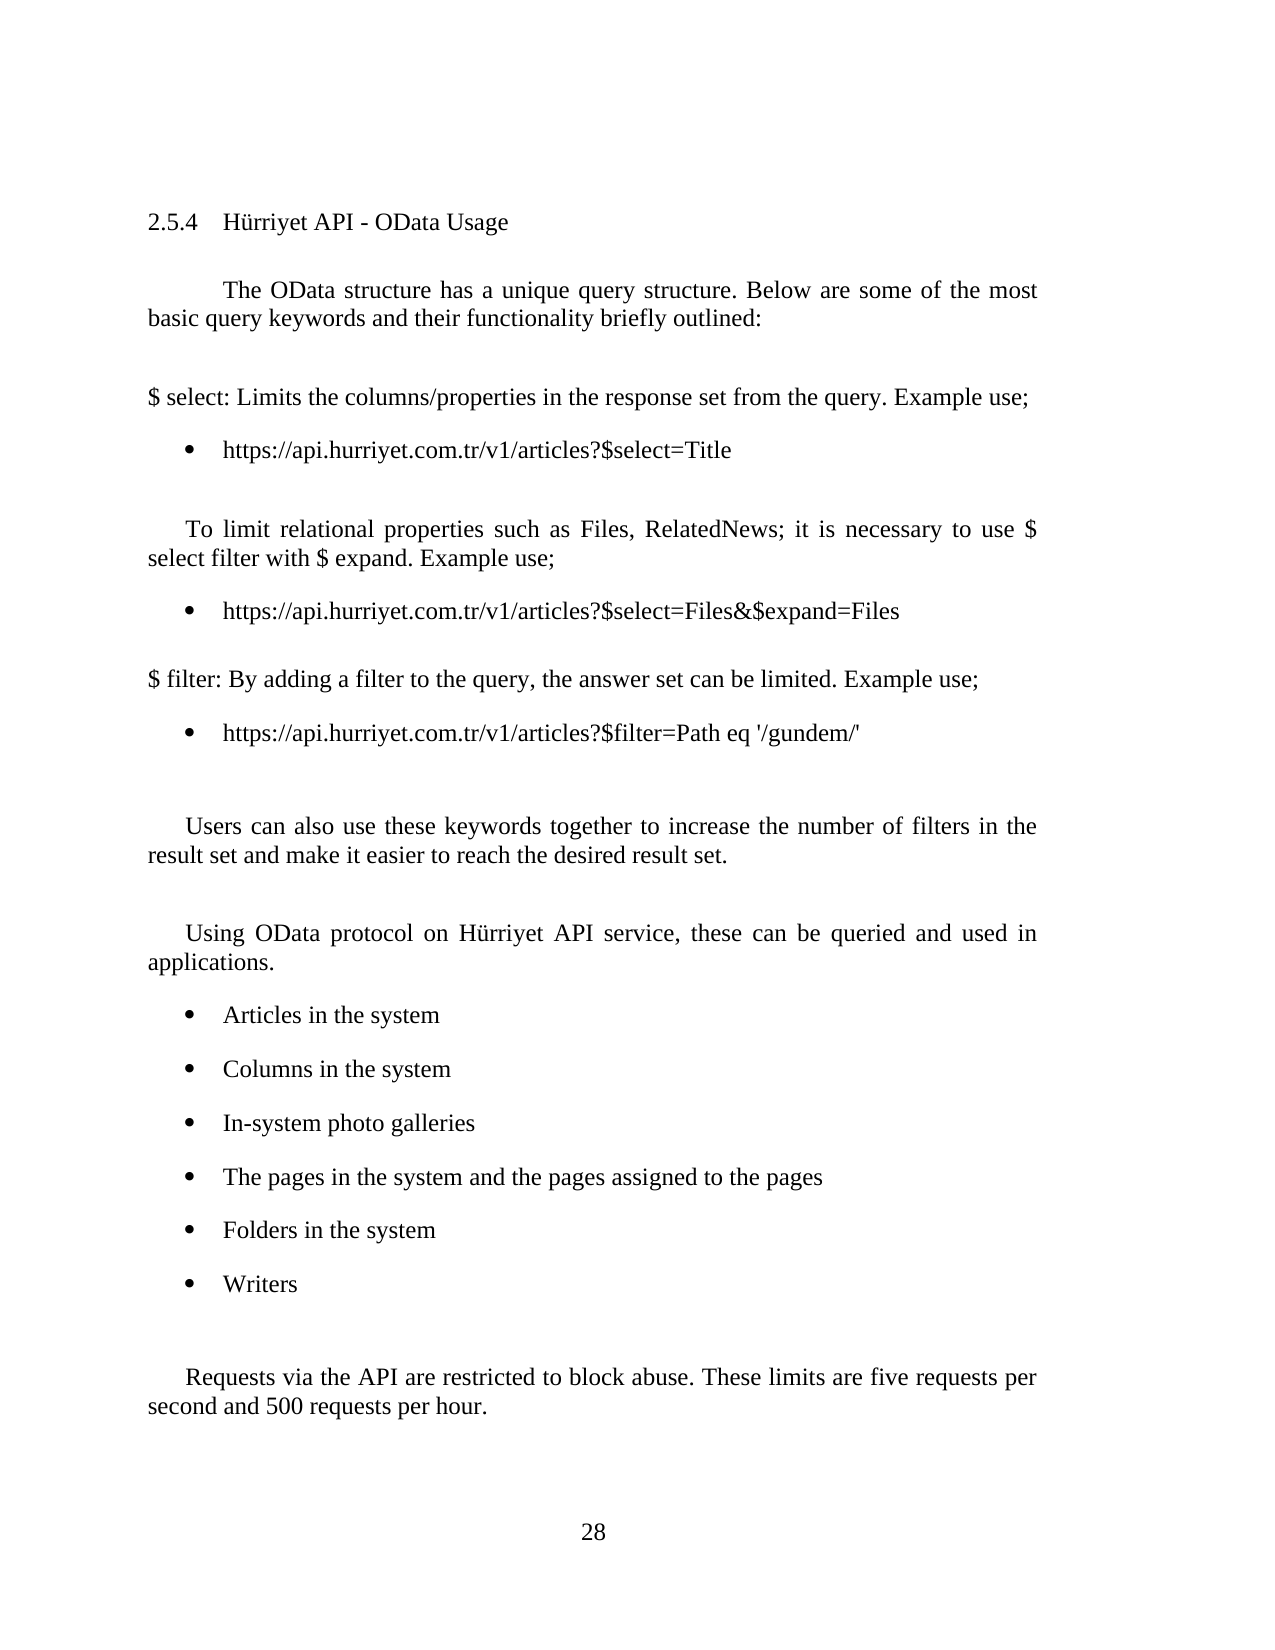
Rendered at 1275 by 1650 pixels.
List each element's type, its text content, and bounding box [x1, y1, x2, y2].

list https://api.hurriyet.com.tr/v1/articles?$select=Title [185, 436, 1039, 464]
text To limit relational properties such as Files, RelatedNews; it is necessary to use $ select filter with $ expand. Example use; [148, 514, 1039, 571]
text Using OData protocol on Hürriyet API service, these can be queried and used in applications. [148, 918, 1039, 976]
list Columns in the system [185, 1054, 1039, 1083]
list https://api.hurriyet.com.tr/v1/articles?$select=Files&$expand=Files [185, 596, 1039, 654]
list The pages in the system and the pages assigned to the pages [185, 1162, 1039, 1191]
text $ select: Limits the columns/properties in the response set from the query. Example use; [148, 382, 1039, 411]
text Requests via the API are restricted to block abuse. These limits are five requests per second and 500 requests per hour. [148, 1362, 1039, 1420]
text The OData structure has a unique query structure. Below are some of the most basic query keywords and their functionality briefly outlined: [148, 275, 1039, 332]
list https://api.hurriyet.com.tr/v1/articles?$filter=Path eq '/gundem/' [185, 718, 1039, 747]
subtitle Hürriyet API - OData Usage [148, 207, 1039, 236]
text $ filter: By adding a filter to the query, the answer set can be limited. Example use; [148, 664, 1039, 693]
list Writers [185, 1269, 1039, 1298]
list In-system photo galleries [185, 1108, 1039, 1137]
list Articles in the system [185, 1001, 1039, 1029]
text Users can also use these keywords together to increase the number of filters in the result set and make it easier to reach the desired result set. [148, 811, 1039, 868]
list Folders in the system [185, 1216, 1039, 1244]
